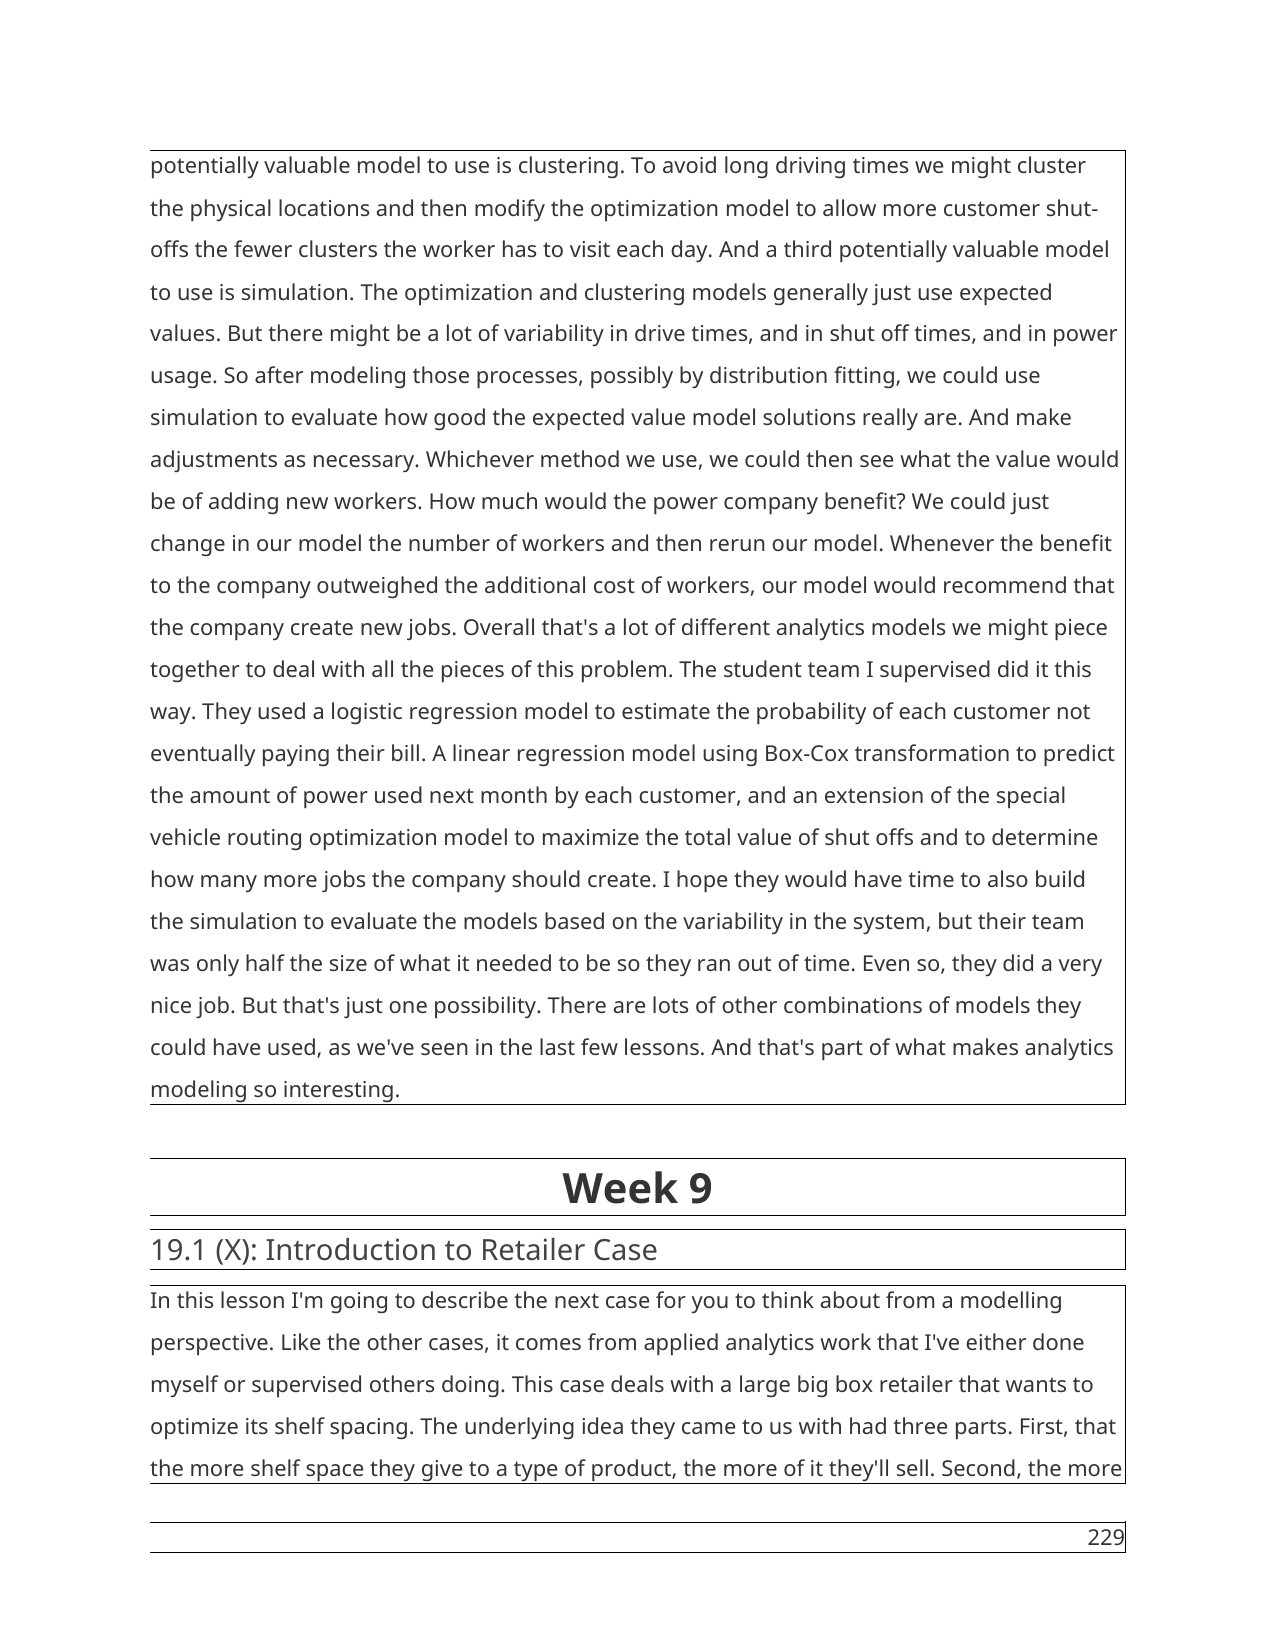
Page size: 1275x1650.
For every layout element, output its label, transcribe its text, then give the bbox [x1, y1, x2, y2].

subtitle Week 9 [150, 1159, 1125, 1215]
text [150, 1286, 1125, 1483]
subtitle 19.1 (X): Introduction to Retailer Case [150, 1230, 1125, 1269]
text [150, 151, 1125, 1104]
